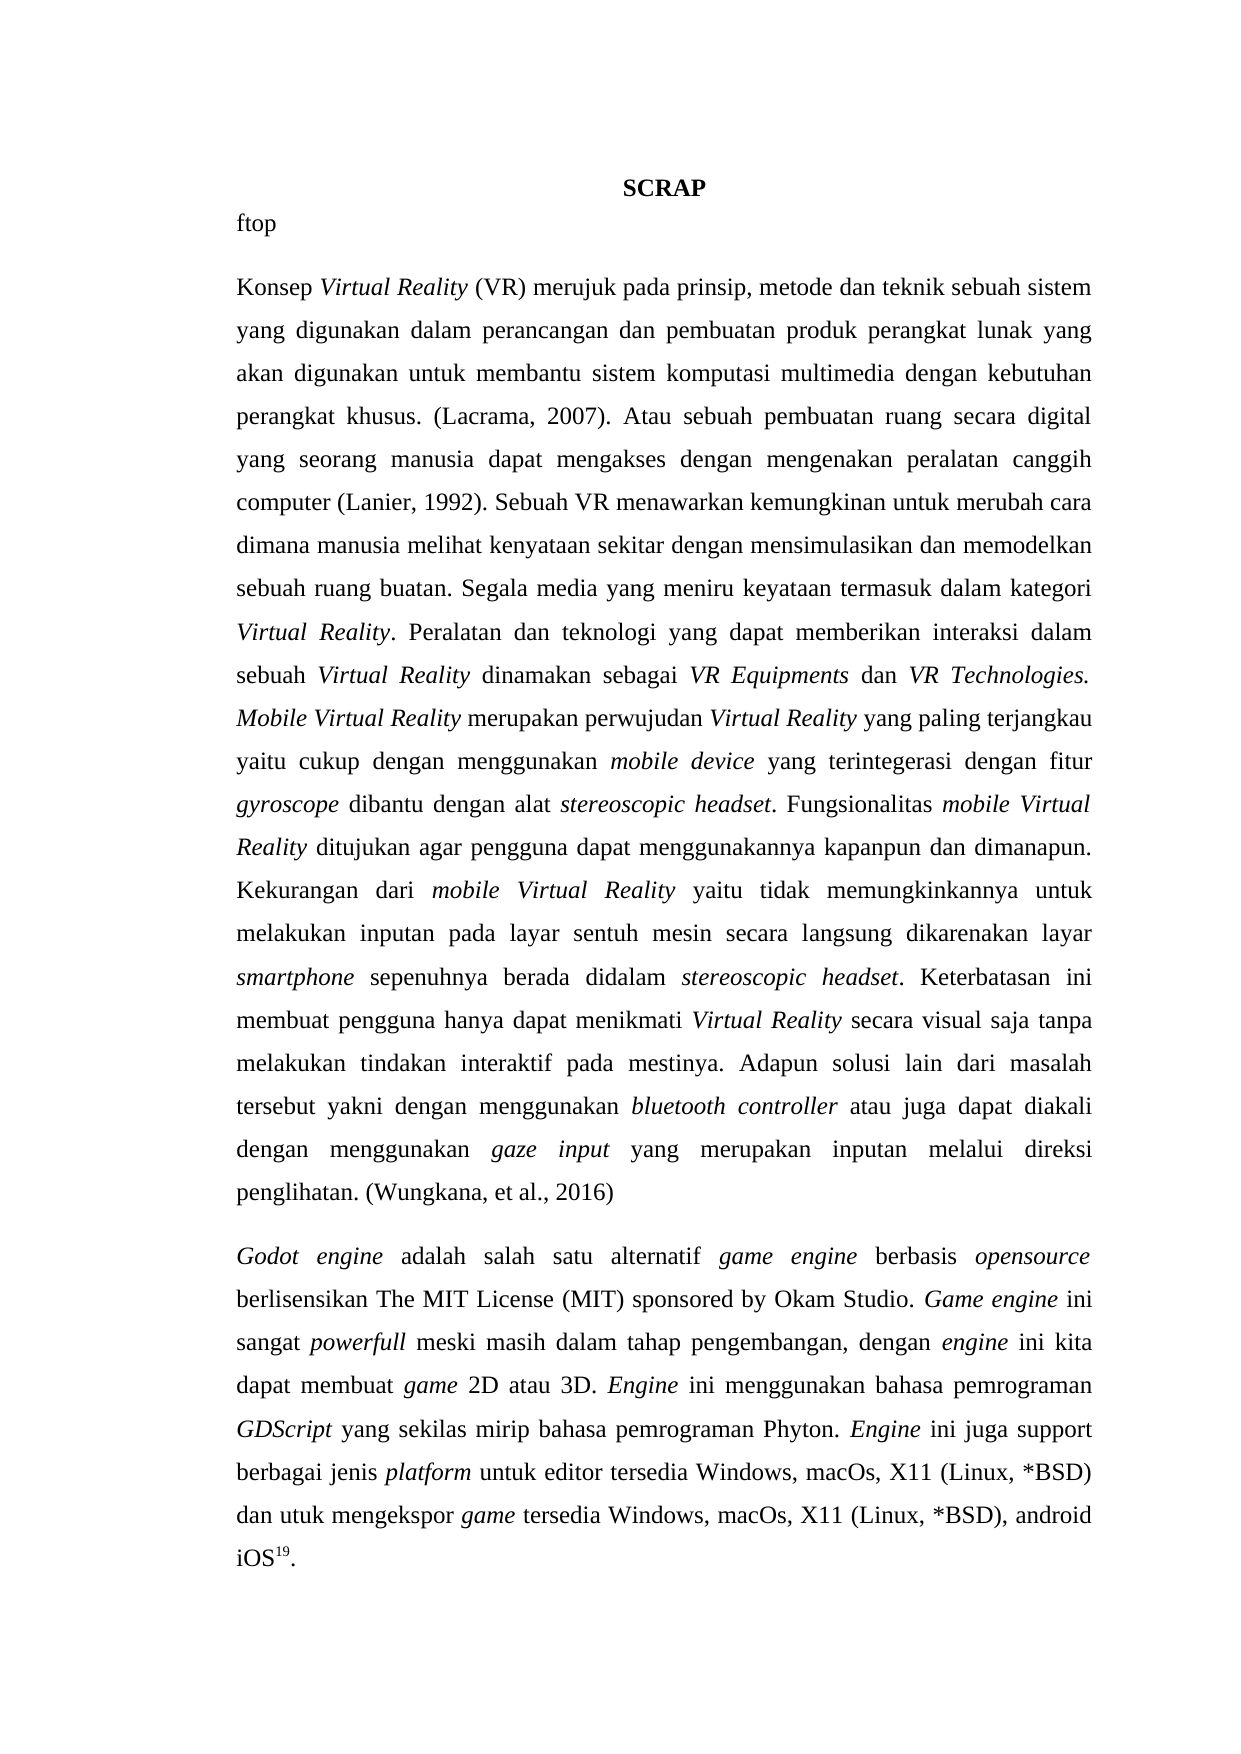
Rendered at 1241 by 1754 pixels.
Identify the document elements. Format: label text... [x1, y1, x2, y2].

text Godot engine adalah salah satu alternatif game engine berbasis opensource berlisensikan The MIT License (MIT) sponsored by Okam Studio. Game engine ini sangat powerfull meski masih dalam tahap pengembangan, dengan engine ini kita dapat membuat game 2D atau 3D. Engine ini menggunakan bahasa pemrograman GDScript yang sekilas mirip bahasa pemrograman Phyton. Engine ini juga support berbagai jenis platform untuk editor tersedia Windows, macOs, X11 (Linux, *BSD) dan utuk mengekspor game tersedia Windows, macOs, X11 (Linux, *BSD), android iOS19. [236, 1241, 1092, 1572]
text ftop [236, 208, 1092, 236]
text Konsep Virtual Reality (VR) merujuk pada prinsip, metode dan teknik sebuah sistem yang digunakan dalam perancangan dan pembuatan produk perangkat lunak yang akan digunakan untuk membantu sistem komputasi multimedia dengan kebutuhan perangkat khusus. (Lacrama, 2007). Atau sebuah pembuatan ruang secara digital yang seorang manusia dapat mengakses dengan mengenakan peralatan canggih computer (Lanier, 1992). Sebuah VR menawarkan kemungkinan untuk merubah cara dimana manusia melihat kenyataan sekitar dengan mensimulasikan dan memodelkan sebuah ruang buatan. Segala media yang meniru keyataan termasuk dalam kategori Virtual Reality. Peralatan dan teknologi yang dapat memberikan interaksi dalam sebuah Virtual Reality dinamakan sebagai VR Equipments dan VR Technologies. Mobile Virtual Reality merupakan perwujudan Virtual Reality yang paling terjangkau yaitu cukup dengan menggunakan mobile device yang terintegerasi dengan fitur gyroscope dibantu dengan alat stereoscopic headset. Fungsionalitas mobile Virtual Reality ditujukan agar pengguna dapat menggunakannya kapanpun dan dimanapun. Kekurangan dari mobile Virtual Reality yaitu tidak memungkinkannya untuk melakukan inputan pada layar sentuh mesin secara langsung dikarenakan layar smartphone sepenuhnya berada didalam stereoscopic headset. Keterbatasan ini membuat pengguna hanya dapat menikmati Virtual Reality secara visual saja tanpa melakukan tindakan interaktif pada mestinya. Adapun solusi lain dari masalah tersebut yakni dengan menggunakan bluetooth controller atau juga dapat diakali dengan menggunakan gaze input yang merupakan inputan melalui direksi penglihatan. (Wungkana, et al., 2016) [236, 272, 1092, 1206]
subtitle SCRAP [236, 173, 1092, 201]
